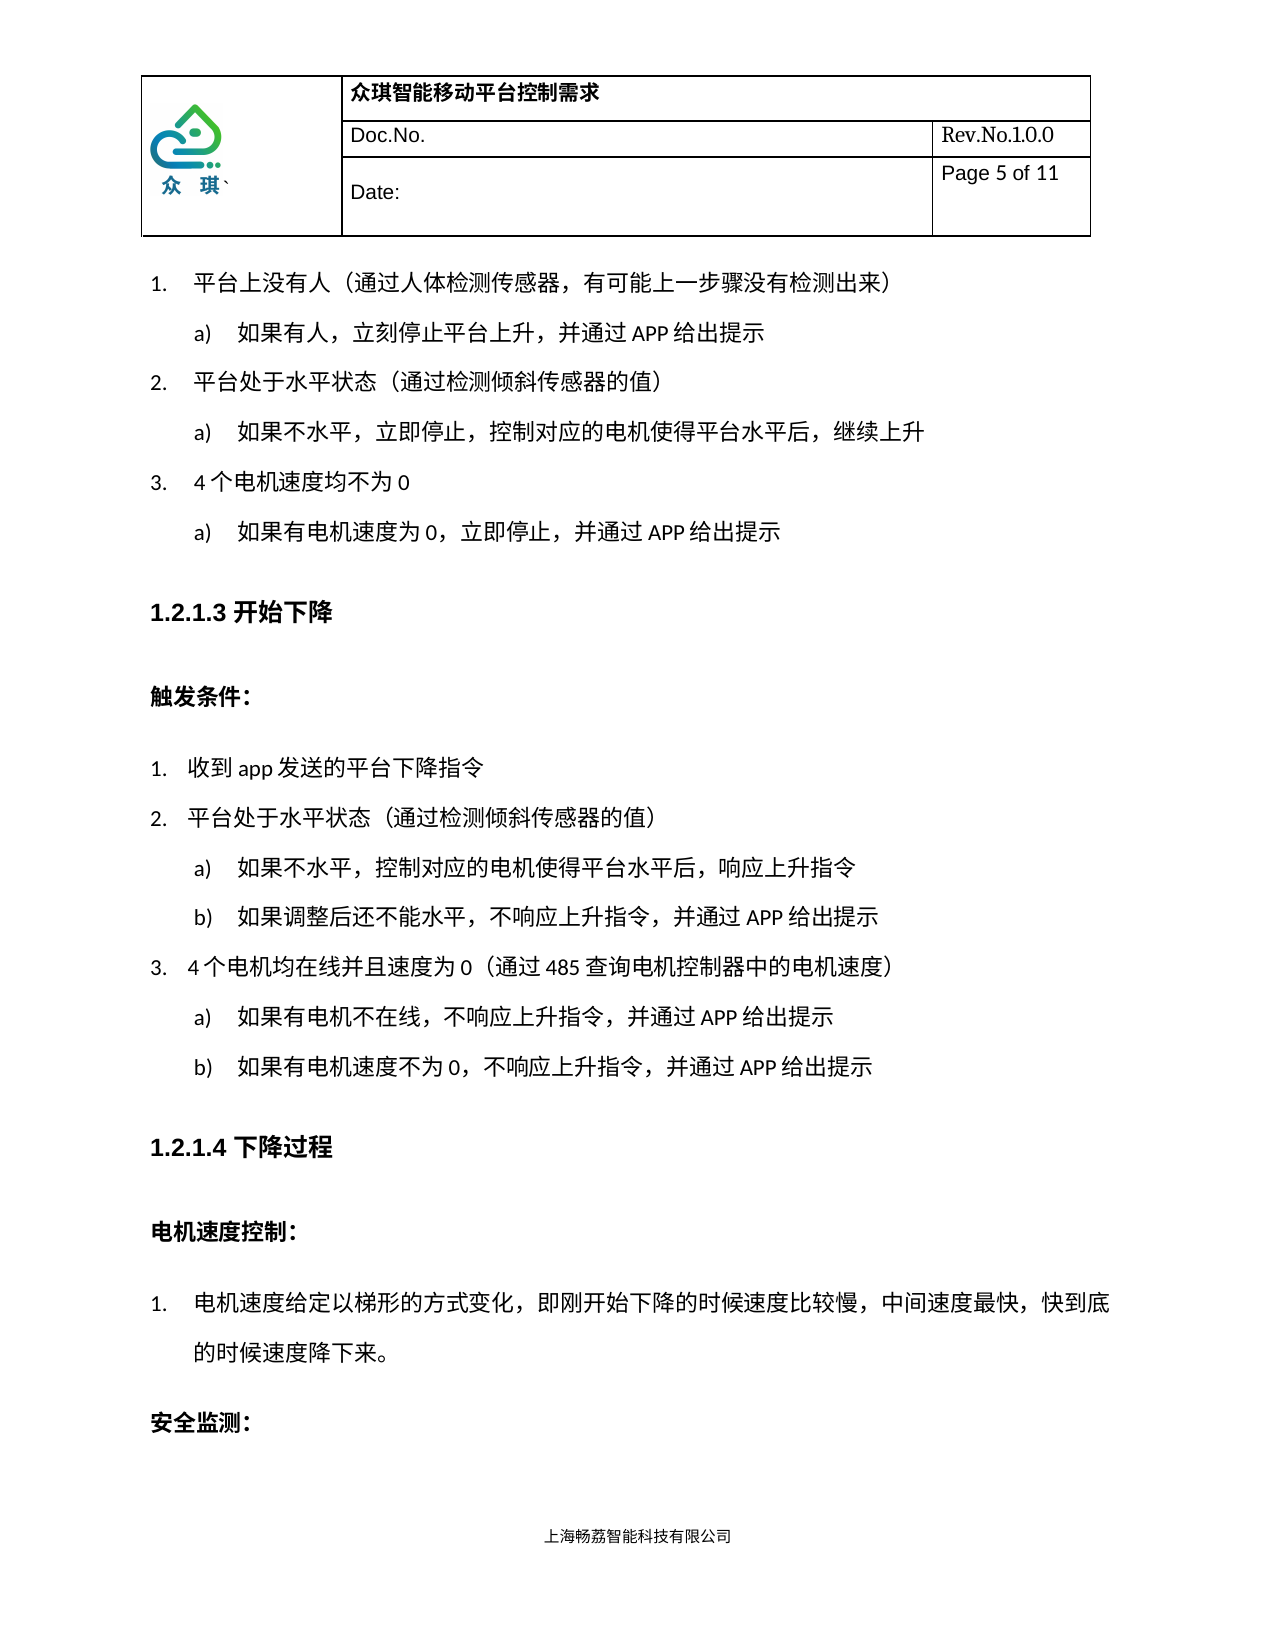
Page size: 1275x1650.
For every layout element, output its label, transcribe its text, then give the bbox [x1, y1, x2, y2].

list 如果有人，立刻停止平台上升，并通过APP给出提示 [194, 314, 1125, 348]
subtitle 1.2.1.3 开始下降 [150, 593, 1125, 629]
list 平台处于水平状态（通过检测倾斜传感器的值） [150, 800, 1125, 833]
list 如果调整后还不能水平，不响应上升指令，并通过APP给出提示 [194, 899, 1125, 932]
list 平台处于水平状态（通过检测倾斜传感器的值） [150, 364, 1125, 397]
list 4个电机速度均不为0 [150, 464, 1125, 497]
text 电机速度控制： [150, 1214, 1125, 1247]
list 如果不水平，控制对应的电机使得平台水平后，响应上升指令 [194, 849, 1125, 883]
list 收到app发送的平台下降指令 [150, 750, 1125, 783]
text 安全监测： [150, 1405, 1125, 1438]
list 如果有电机速度为0，立即停止，并通过APP给出提示 [194, 514, 1125, 547]
list 如果有电机不在线，不响应上升指令，并通过APP给出提示 [194, 999, 1125, 1032]
list 平台上没有人（通过人体检测传感器，有可能上一步骤没有检测出来） [150, 265, 1125, 298]
list 如果不水平，立即停止，控制对应的电机使得平台水平后，继续上升 [194, 414, 1125, 447]
picture [150, 103, 223, 196]
list 如果有电机速度不为0，不响应上升指令，并通过APP给出提示 [194, 1049, 1125, 1082]
subtitle 1.2.1.4 下降过程 [150, 1128, 1125, 1164]
list 电机速度给定以梯形的方式变化，即刚开始下降的时候速度比较慢，中间速度最快，快到底的时候速度降下来。 [150, 1285, 1125, 1368]
list 4个电机均在线并且速度为0（通过485查询电机控制器中的电机速度） [150, 949, 1125, 982]
text 触发条件： [150, 679, 1125, 712]
